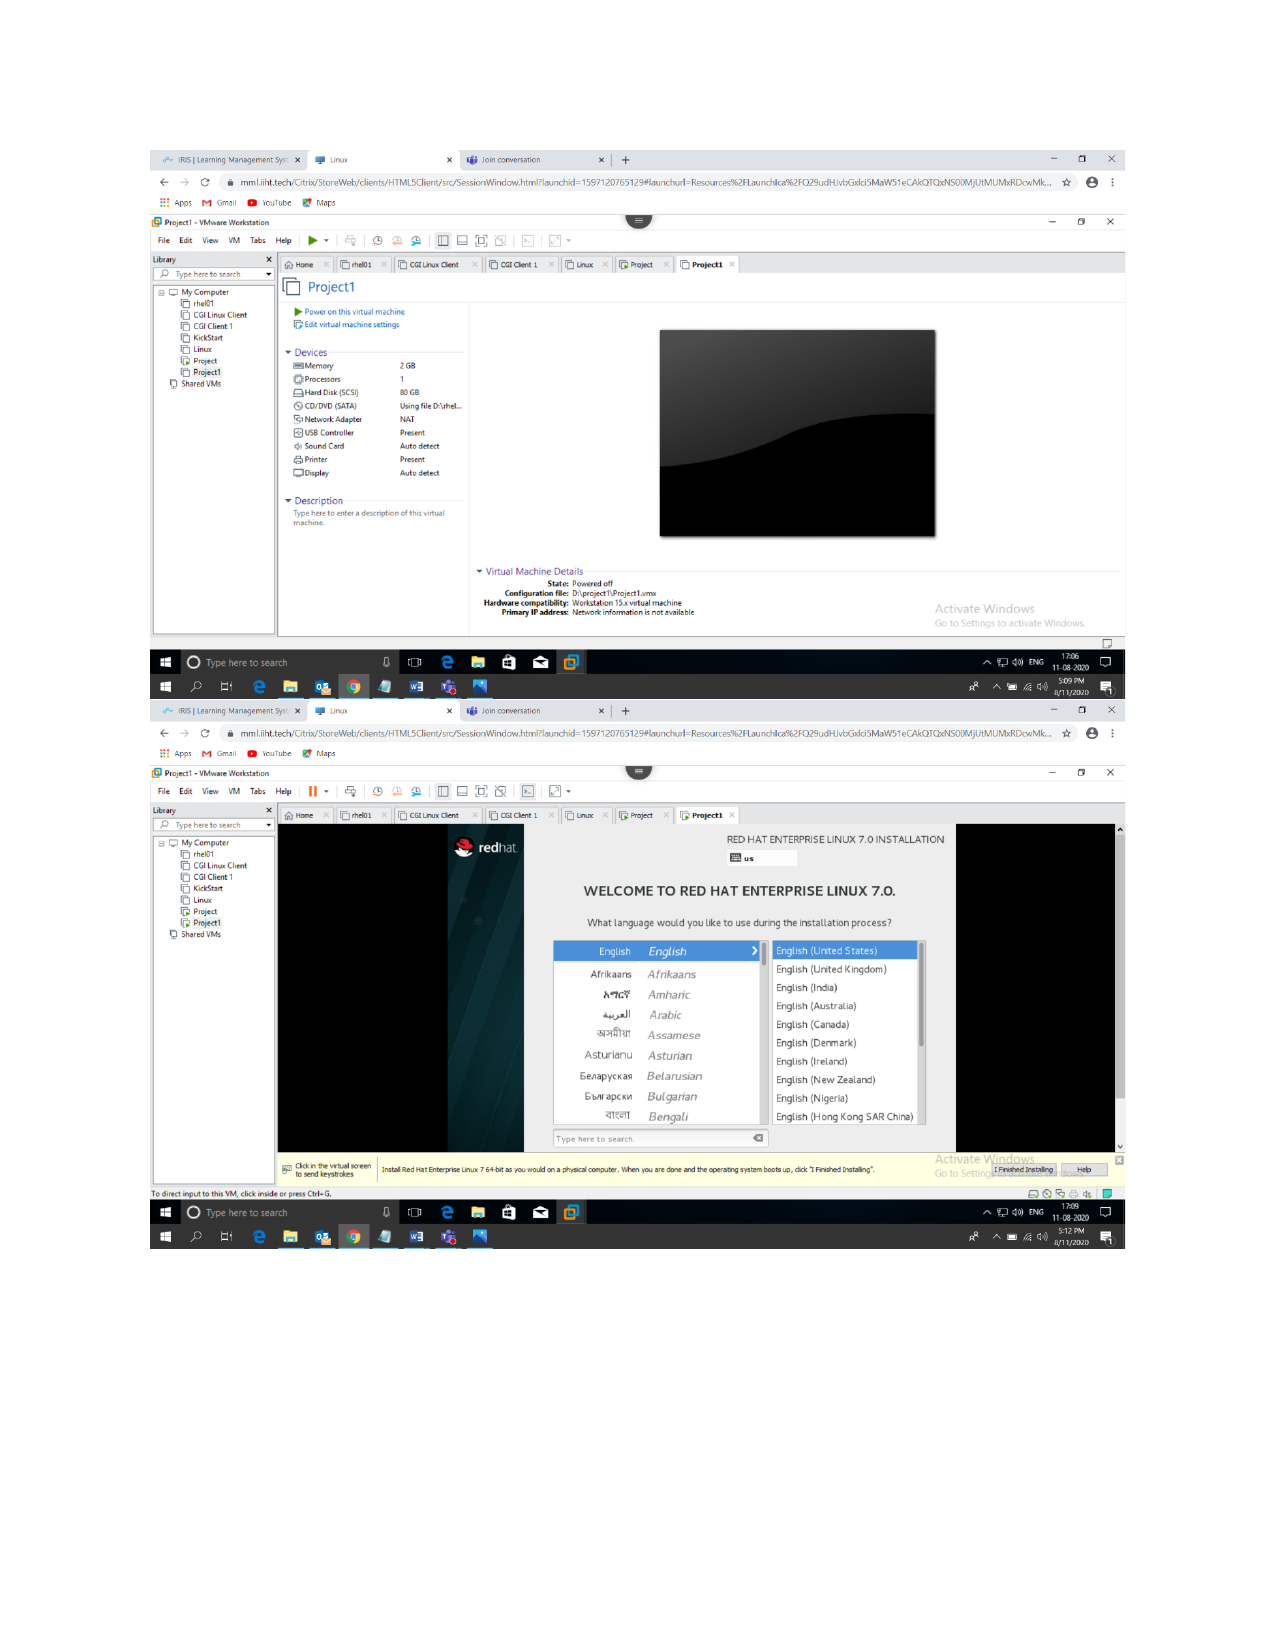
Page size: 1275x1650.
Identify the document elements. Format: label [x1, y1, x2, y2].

picture [150, 700, 1125, 1249]
picture [150, 150, 1125, 699]
